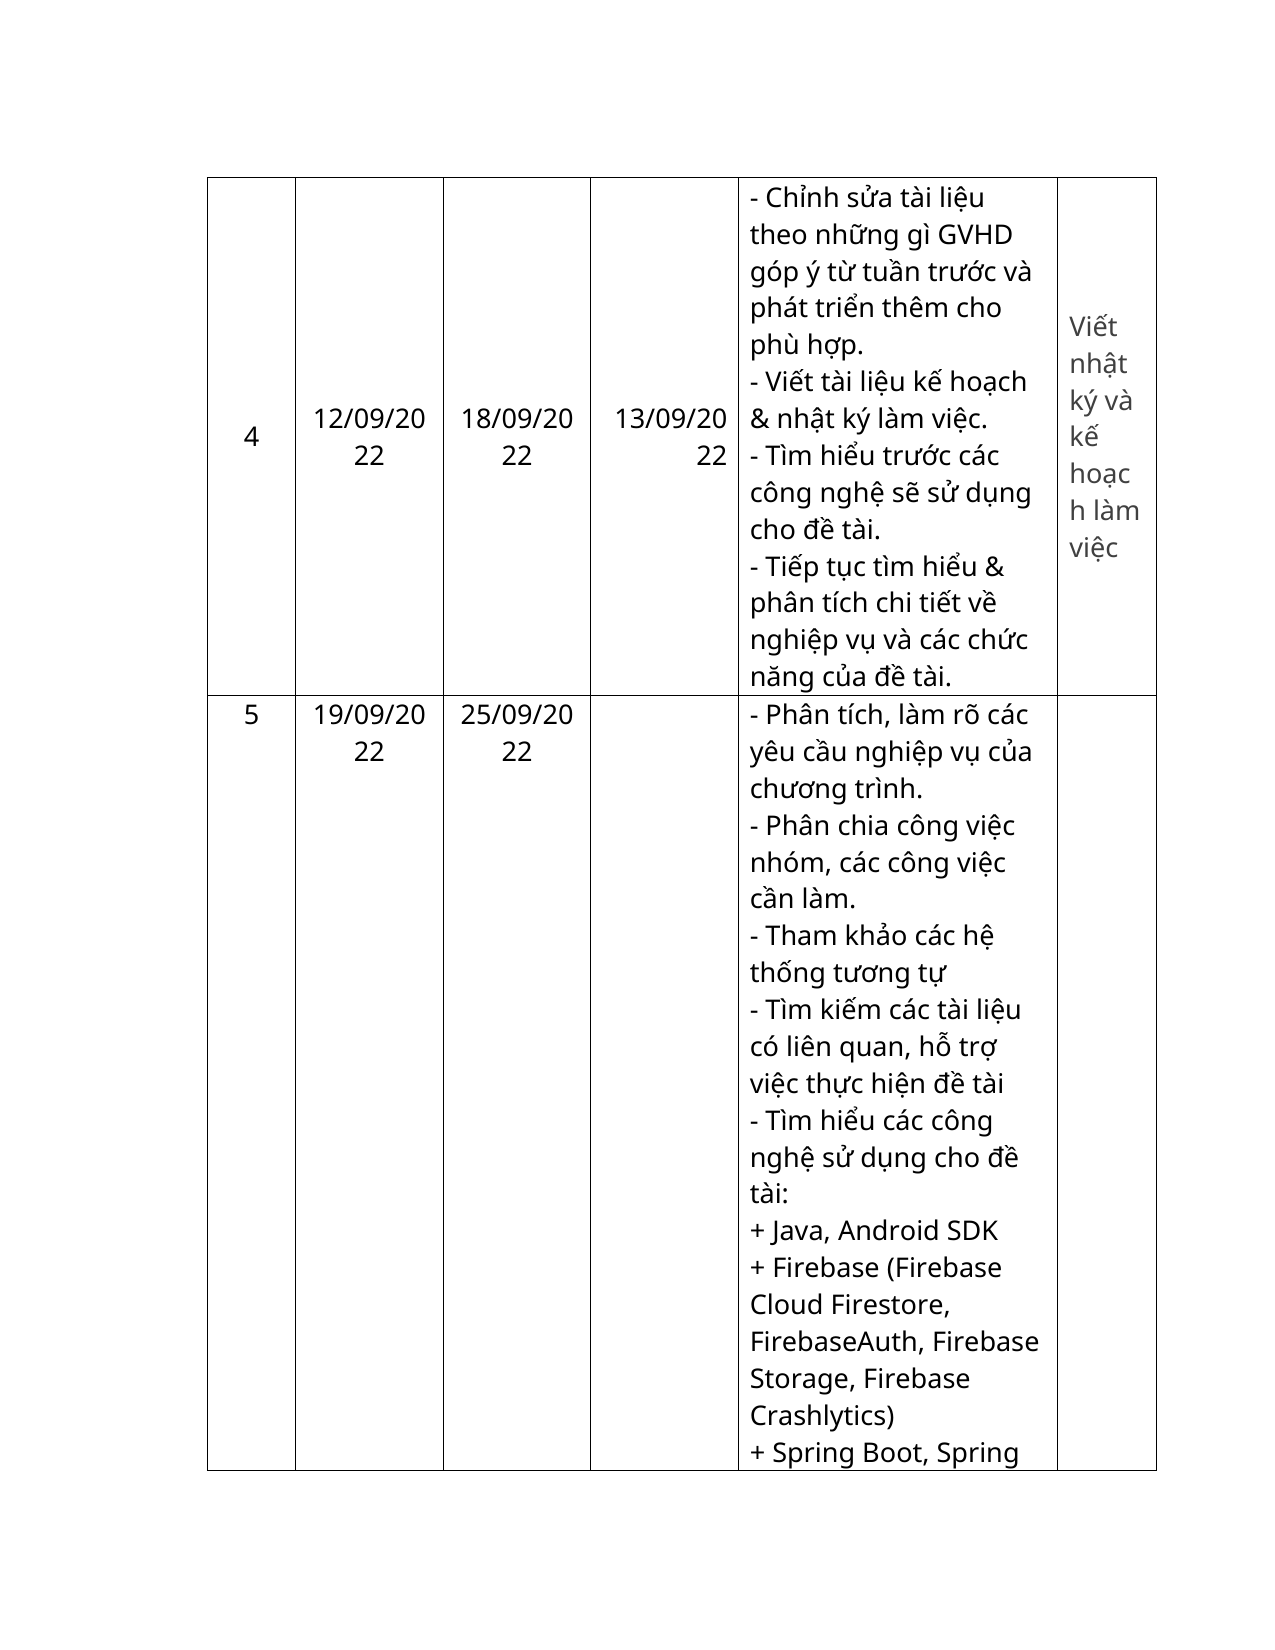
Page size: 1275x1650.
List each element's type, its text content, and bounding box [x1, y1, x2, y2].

table_cell [591, 696, 738, 1470]
table_cell Viết nhật ký và kế hoạch làm việc [1058, 178, 1156, 694]
table_cell 19/09/2022 [296, 696, 443, 1470]
table_cell 5 [208, 696, 295, 1470]
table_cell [739, 178, 1057, 694]
table_cell 12/09/2022 [296, 178, 443, 694]
table_cell 13/09/2022 [591, 178, 738, 694]
table_cell 18/09/2022 [444, 178, 590, 694]
table_cell [1058, 696, 1156, 1470]
table_cell 25/09/2022 [444, 696, 590, 1470]
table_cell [739, 696, 1057, 1470]
table_cell 4 [208, 178, 295, 694]
